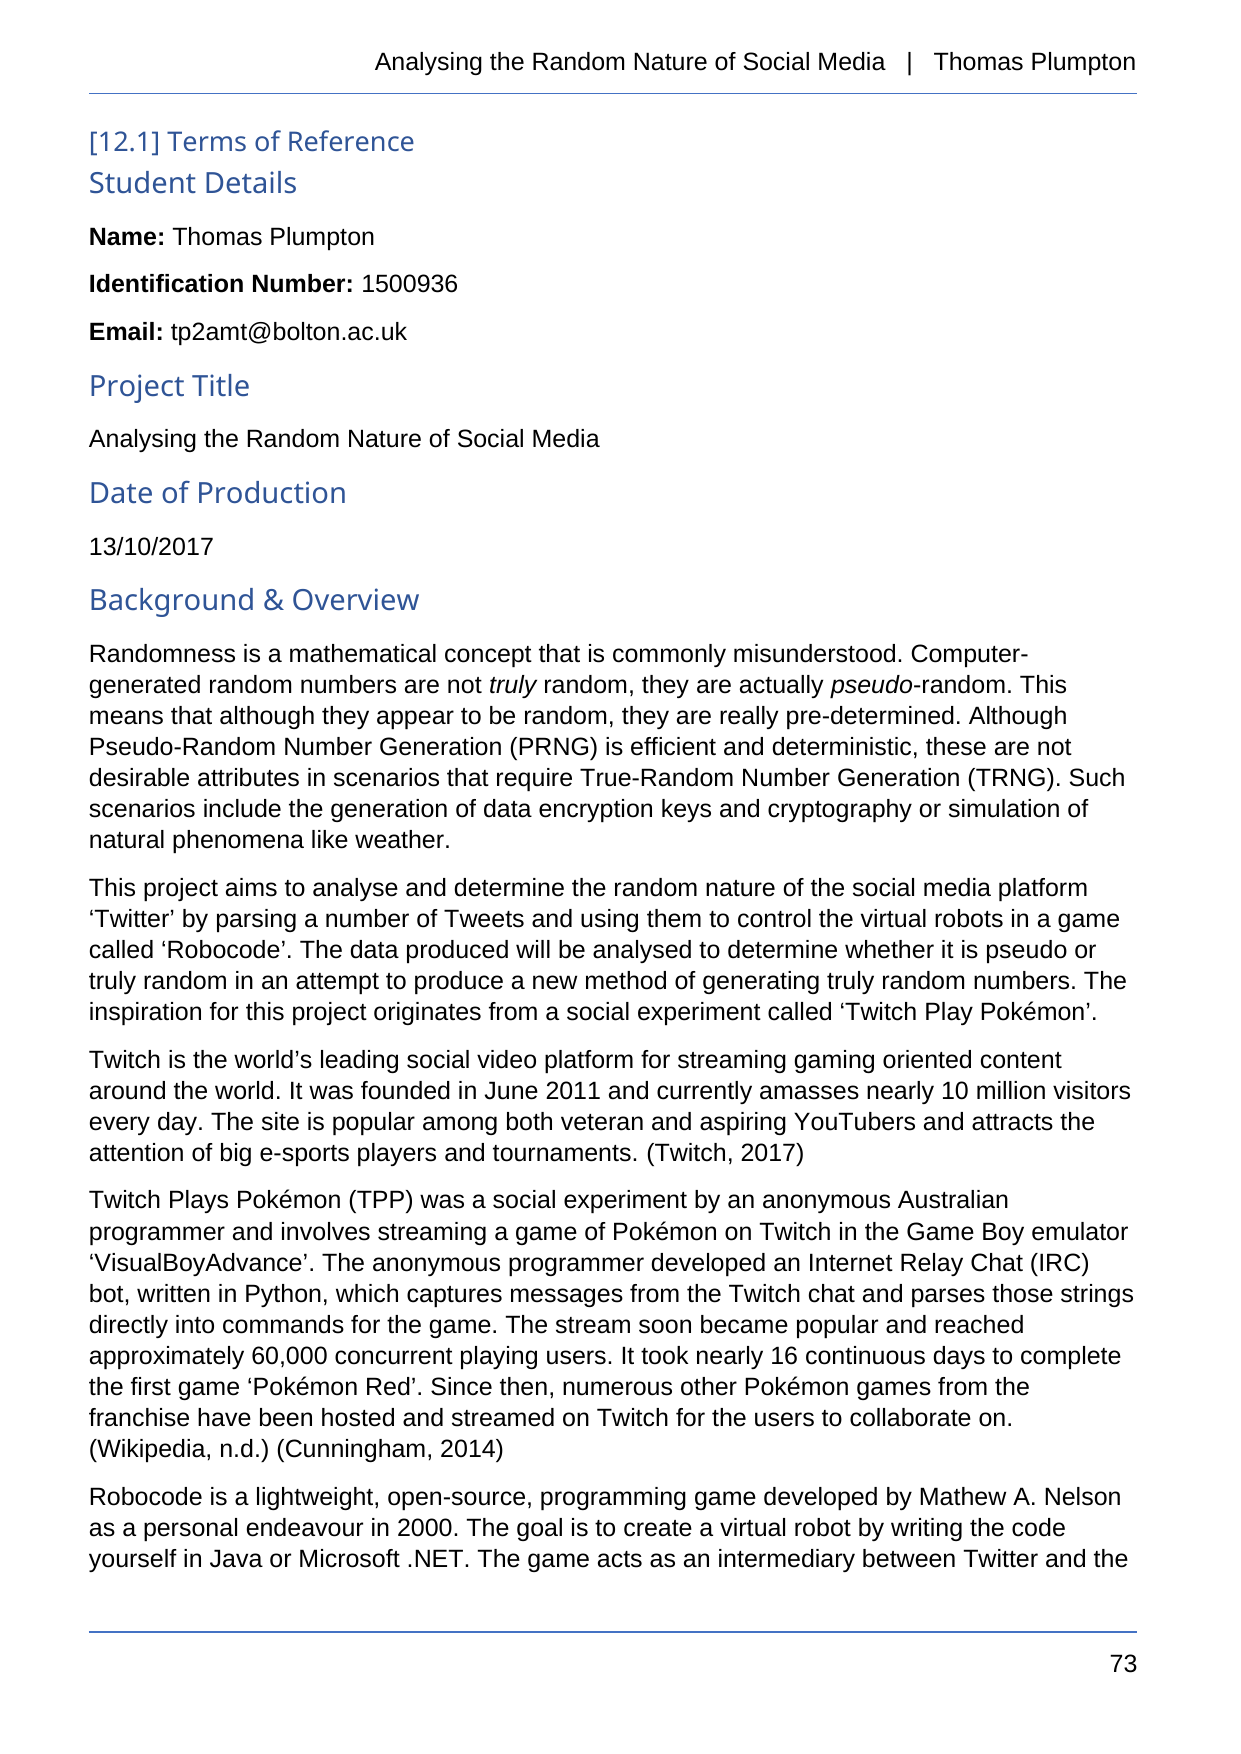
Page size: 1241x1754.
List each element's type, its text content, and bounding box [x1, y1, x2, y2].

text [89, 1481, 1137, 1572]
subtitle [12.1] Terms of Reference [89, 122, 1137, 159]
text Randomness is a mathematical concept that is commonly misunderstood. Computer-generated random numbers are not truly random, they are actually pseudo-random. This means that although they appear to be random, they are really pre-determined. Although Pseudo-Random Number Generation (PRNG) is efficient and deterministic, these are not desirable attributes in scenarios that require True-Random Number Generation (TRNG). Such scenarios include the generation of data encryption keys and cryptography or simulation of natural phenomena like weather. [89, 639, 1137, 854]
text This project aims to analyse and determine the random nature of the social media platform ‘Twitter’ by parsing a number of Tweets and using them to control the virtual robots in a game called ‘Robocode’. The data produced will be analysed to determine whether it is pseudo or truly random in an attempt to produce a new method of generating truly random numbers. The inspiration for this project originates from a social experiment called ‘Twitch Play Pokémon’. [89, 873, 1137, 1026]
text 13/10/2017 [89, 532, 1137, 560]
text Background & Overview [89, 579, 1137, 619]
text Twitch Plays Pokémon (TPP) was a social experiment by an anonymous Australian programmer and involves streaming a game of Pokémon on Twitch in the Game Boy emulator ‘VisualBoyAdvance’. The anonymous programmer developed an Internet Relay Chat (IRC) bot, written in Python, which captures messages from the Twitch chat and parses those strings directly into commands for the game. The stream soon became popular and reached approximately 60,000 concurrent playing users. It took nearly 16 continuous days to complete the first game ‘Pokémon Red’. Since then, numerous other Pokémon games from the franchise have been hosted and streamed on Twitch for the users to collaborate on. [89, 1185, 1137, 1462]
text Project Title [89, 365, 1137, 404]
text Email: tp2amt@bolton.ac.uk [89, 317, 1137, 346]
text Analysing the Random Nature of Social Media [89, 424, 1137, 453]
text Identification Number: 1500936 [89, 269, 1137, 298]
text Date of Production [89, 472, 1137, 512]
text Student Details [89, 162, 1137, 202]
text Twitch is the world’s leading social video platform for streaming gaming oriented content around the world. It was founded in June 2011 and currently amasses nearly 10 million visitors every day. The site is popular among both veteran and aspiring YouTubers and attracts the attention of big e-sports players and tournaments. [89, 1044, 1137, 1166]
text Name: Thomas Plumpton [89, 222, 1137, 251]
